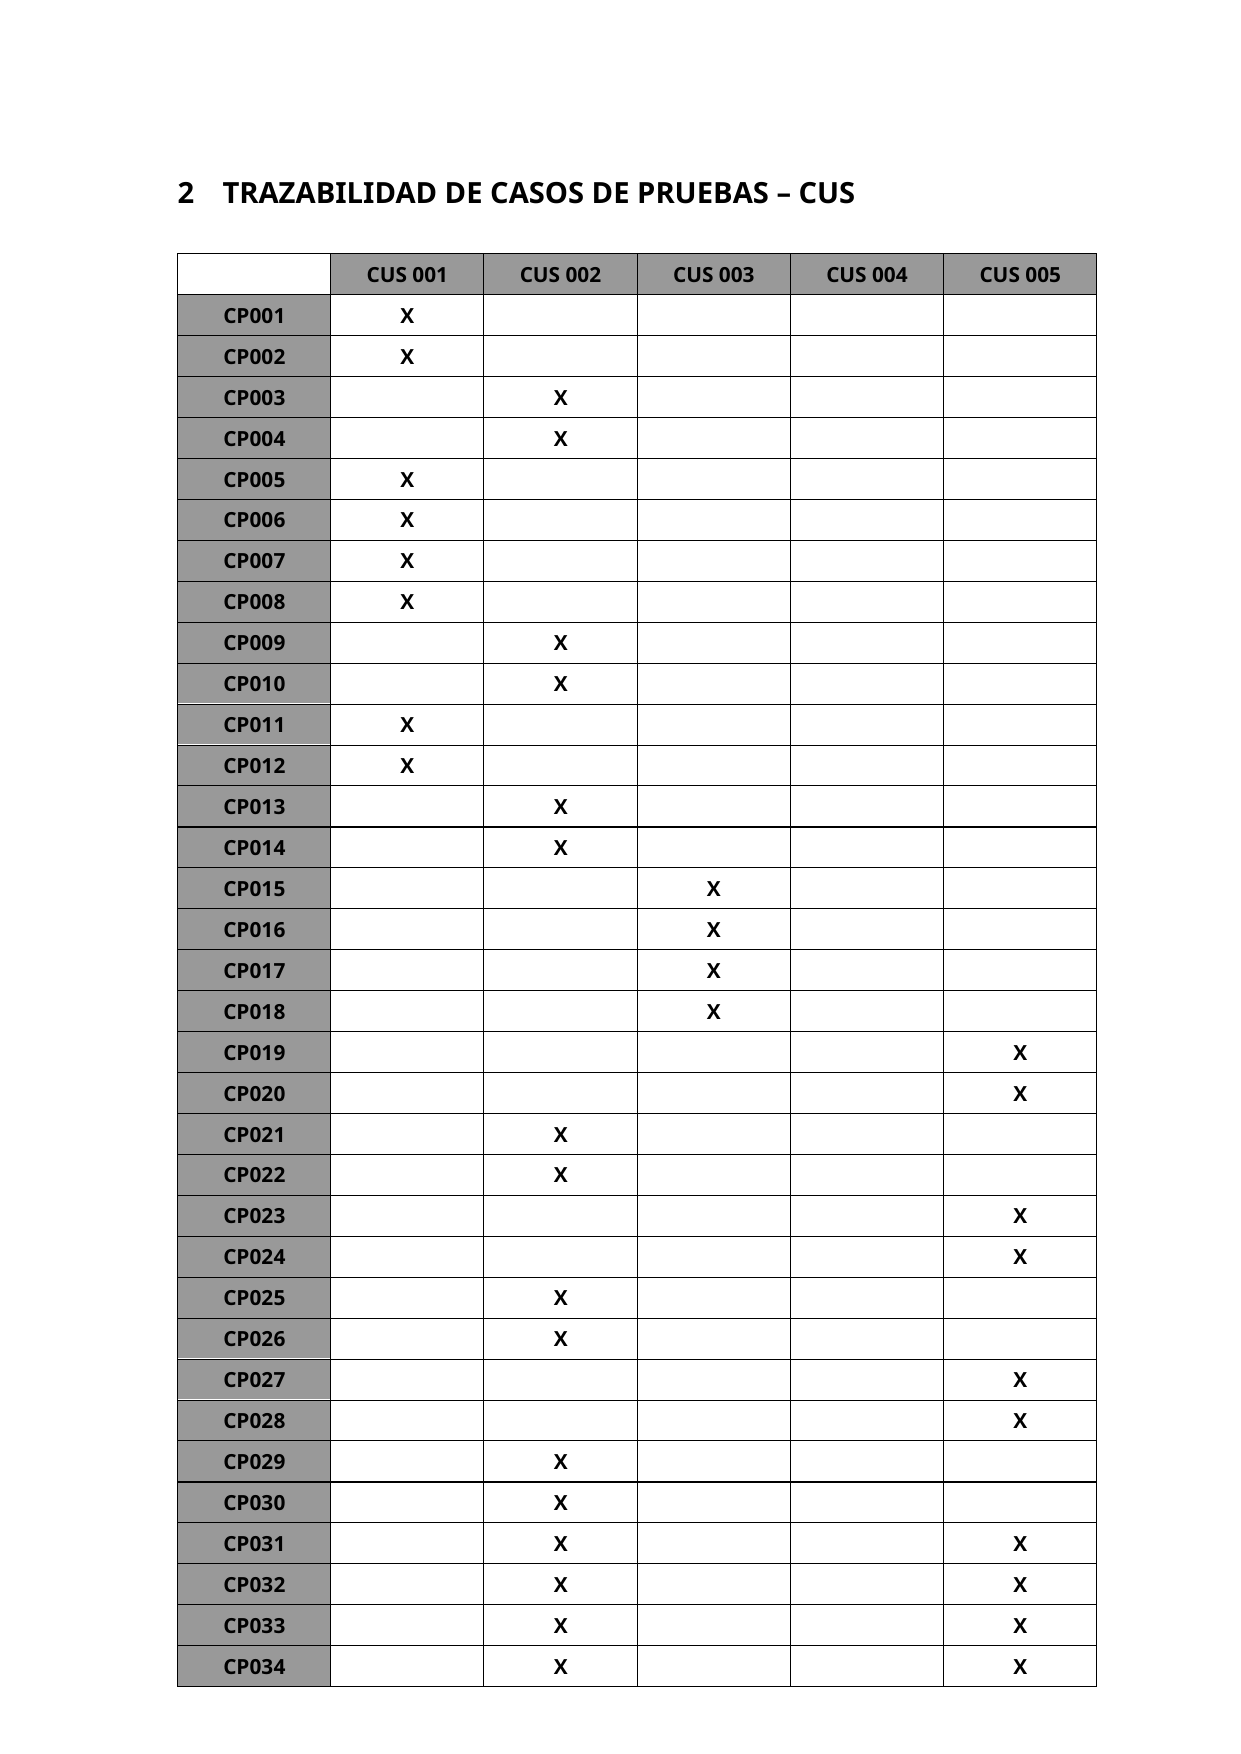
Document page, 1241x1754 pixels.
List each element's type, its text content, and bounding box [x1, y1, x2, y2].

table_cell [331, 1278, 483, 1318]
table_cell [791, 991, 943, 1031]
table_cell [484, 705, 637, 744]
table_cell [484, 1073, 637, 1113]
table_cell CP012 [178, 746, 330, 785]
table_cell CP026 [178, 1319, 330, 1358]
table_cell CP029 [178, 1441, 330, 1481]
table_cell X [331, 746, 483, 785]
table_cell CP028 [178, 1401, 330, 1440]
table_cell CP001 [178, 295, 330, 335]
table_cell CP006 [178, 500, 330, 540]
table_cell [791, 1360, 943, 1399]
table_cell X [944, 1032, 1096, 1072]
table_cell [331, 1441, 483, 1481]
table_cell [944, 1155, 1096, 1195]
table_cell X [484, 1605, 637, 1645]
table_cell [331, 377, 483, 417]
table_cell X [331, 336, 483, 376]
table_cell [791, 1523, 943, 1563]
table_header CUS 002 [484, 254, 637, 294]
table_cell [638, 418, 790, 458]
table_cell X [638, 950, 790, 990]
table_cell CP007 [178, 541, 330, 581]
table_cell [638, 786, 790, 826]
table_cell X [944, 1360, 1096, 1399]
table_cell [791, 582, 943, 622]
table_cell CP030 [178, 1483, 330, 1522]
table_cell X [484, 1483, 637, 1522]
table_cell CP014 [178, 828, 330, 867]
table_cell X [484, 377, 637, 417]
table_header [178, 254, 330, 294]
table_cell X [331, 459, 483, 499]
table_cell CP003 [178, 377, 330, 417]
table_cell [484, 1032, 637, 1072]
table_cell X [944, 1646, 1096, 1686]
table_cell [944, 868, 1096, 908]
table_cell [791, 746, 943, 785]
table_cell [638, 582, 790, 622]
table_cell [791, 1278, 943, 1318]
table_cell [484, 1237, 637, 1277]
table_cell [484, 909, 637, 949]
table_cell [638, 1155, 790, 1195]
table_cell [944, 459, 1096, 499]
table_cell [331, 1483, 483, 1522]
table_cell CP010 [178, 664, 330, 703]
table_cell X [484, 1564, 637, 1604]
table_cell [331, 868, 483, 908]
table_cell [791, 1073, 943, 1113]
table_cell [484, 991, 637, 1031]
table_cell X [484, 664, 637, 703]
table_cell X [638, 991, 790, 1031]
table_cell [638, 1564, 790, 1604]
table_cell X [944, 1196, 1096, 1236]
table_cell [484, 582, 637, 622]
table_cell CP023 [178, 1196, 330, 1236]
table_cell [638, 1401, 790, 1440]
table_cell [331, 786, 483, 826]
table_cell [638, 1196, 790, 1236]
table_cell [791, 336, 943, 376]
table_cell [331, 1114, 483, 1154]
table_cell [944, 1319, 1096, 1358]
table_cell [331, 418, 483, 458]
table_cell X [484, 828, 637, 867]
table_cell [791, 1605, 943, 1645]
table_cell [944, 664, 1096, 703]
table_cell X [484, 1278, 637, 1318]
table_cell [484, 746, 637, 785]
table_cell [638, 500, 790, 540]
subtitle TRAZABILIDAD DE CASOS DE PRUEBAS – CUS [177, 173, 1063, 212]
table_cell [944, 1441, 1096, 1481]
table_cell [791, 1483, 943, 1522]
table_cell [331, 623, 483, 663]
table_cell CP015 [178, 868, 330, 908]
table_cell [944, 991, 1096, 1031]
table_cell [331, 1360, 483, 1399]
table_cell [944, 336, 1096, 376]
table_cell CP009 [178, 623, 330, 663]
table_cell [638, 295, 790, 335]
table_cell [484, 868, 637, 908]
table_cell [791, 828, 943, 867]
table_cell CP032 [178, 1564, 330, 1604]
table_cell CP017 [178, 950, 330, 990]
table_cell CP021 [178, 1114, 330, 1154]
table_cell [944, 1114, 1096, 1154]
table_cell [484, 1401, 637, 1440]
table_cell CP008 [178, 582, 330, 622]
table_cell [484, 1196, 637, 1236]
table_cell [484, 500, 637, 540]
table_cell CP027 [178, 1360, 330, 1399]
table_cell [638, 1319, 790, 1358]
table_cell X [944, 1401, 1096, 1440]
table_cell X [944, 1523, 1096, 1563]
table_cell [638, 705, 790, 744]
table_cell [331, 1155, 483, 1195]
table_cell [638, 1073, 790, 1113]
table_cell X [638, 909, 790, 949]
table_cell X [944, 1605, 1096, 1645]
table_cell [331, 1401, 483, 1440]
table_cell [638, 1032, 790, 1072]
table_cell [331, 1564, 483, 1604]
table_cell [944, 909, 1096, 949]
table_cell [791, 418, 943, 458]
table_cell [791, 1196, 943, 1236]
table_cell [484, 336, 637, 376]
table_cell [638, 1237, 790, 1277]
table_cell [484, 459, 637, 499]
table_cell X [484, 418, 637, 458]
table_cell [791, 868, 943, 908]
table_cell [791, 295, 943, 335]
table_cell [944, 418, 1096, 458]
table_cell [791, 500, 943, 540]
table_cell X [331, 582, 483, 622]
table_cell [944, 786, 1096, 826]
table_cell [484, 295, 637, 335]
table_cell CP011 [178, 705, 330, 744]
table_cell CP016 [178, 909, 330, 949]
table_cell X [331, 541, 483, 581]
table_header CUS 003 [638, 254, 790, 294]
table_cell [331, 1319, 483, 1358]
table_cell [331, 1605, 483, 1645]
table_cell [791, 1237, 943, 1277]
table_cell [331, 950, 483, 990]
table_header CUS 005 [944, 254, 1096, 294]
table_cell CP031 [178, 1523, 330, 1563]
table_cell X [944, 1237, 1096, 1277]
table_cell X [484, 1114, 637, 1154]
table_cell [791, 664, 943, 703]
table_cell [638, 746, 790, 785]
table_cell [944, 582, 1096, 622]
table_cell [638, 623, 790, 663]
table_cell X [484, 1646, 637, 1686]
table_cell CP005 [178, 459, 330, 499]
table_cell X [638, 868, 790, 908]
table_cell X [484, 1523, 637, 1563]
table_cell [331, 828, 483, 867]
table_cell [944, 623, 1096, 663]
table_cell [331, 991, 483, 1031]
table_cell [791, 377, 943, 417]
table_cell [791, 1114, 943, 1154]
table_cell CP004 [178, 418, 330, 458]
table_cell CP033 [178, 1605, 330, 1645]
table_cell [791, 1155, 943, 1195]
table_cell [638, 1523, 790, 1563]
table_cell [944, 1278, 1096, 1318]
table_cell [944, 377, 1096, 417]
table_cell CP020 [178, 1073, 330, 1113]
table_cell [638, 664, 790, 703]
table_cell [791, 541, 943, 581]
table_cell [638, 1114, 790, 1154]
table_cell CP025 [178, 1278, 330, 1318]
table_cell [331, 1237, 483, 1277]
table_cell [638, 459, 790, 499]
table_cell [484, 1360, 637, 1399]
table_cell [944, 705, 1096, 744]
table_cell X [944, 1073, 1096, 1113]
table_cell [638, 1646, 790, 1686]
table_cell [638, 541, 790, 581]
table_cell [944, 950, 1096, 990]
table_cell [638, 1278, 790, 1318]
table_cell X [331, 500, 483, 540]
table_cell [791, 1646, 943, 1686]
table_cell [944, 1483, 1096, 1522]
table_cell [638, 1360, 790, 1399]
table_cell X [944, 1564, 1096, 1604]
table_cell [331, 1196, 483, 1236]
table_cell [791, 705, 943, 744]
table_cell [791, 909, 943, 949]
table_cell [791, 1032, 943, 1072]
table_cell [638, 377, 790, 417]
table_cell CP022 [178, 1155, 330, 1195]
table_cell [791, 1441, 943, 1481]
table_cell X [484, 786, 637, 826]
table_cell [331, 1523, 483, 1563]
table_cell X [484, 1441, 637, 1481]
table_cell [331, 1646, 483, 1686]
table_cell X [484, 623, 637, 663]
table_cell [638, 1483, 790, 1522]
table_cell [331, 1032, 483, 1072]
table_cell [331, 1073, 483, 1113]
table_cell [791, 459, 943, 499]
table_cell [944, 746, 1096, 785]
table_cell CP002 [178, 336, 330, 376]
table_cell [944, 541, 1096, 581]
table_header CUS 001 [331, 254, 483, 294]
table_header CUS 004 [791, 254, 943, 294]
table_cell X [484, 1155, 637, 1195]
table_cell CP013 [178, 786, 330, 826]
table_cell CP024 [178, 1237, 330, 1277]
table_cell [791, 623, 943, 663]
table_cell X [331, 295, 483, 335]
table_cell [791, 786, 943, 826]
table_cell [638, 828, 790, 867]
table_cell [484, 541, 637, 581]
table_cell [638, 336, 790, 376]
table_cell [791, 1564, 943, 1604]
table_cell CP018 [178, 991, 330, 1031]
table_cell [791, 950, 943, 990]
table_cell [638, 1605, 790, 1645]
table_cell [331, 664, 483, 703]
table_cell CP019 [178, 1032, 330, 1072]
table_cell [944, 500, 1096, 540]
table_cell [484, 950, 637, 990]
table_cell [791, 1401, 943, 1440]
table_cell [944, 828, 1096, 867]
table_cell X [484, 1319, 637, 1358]
table_cell [638, 1441, 790, 1481]
table_cell CP034 [178, 1646, 330, 1686]
table_cell [791, 1319, 943, 1358]
table_cell X [331, 705, 483, 744]
table_cell [331, 909, 483, 949]
table_cell [944, 295, 1096, 335]
